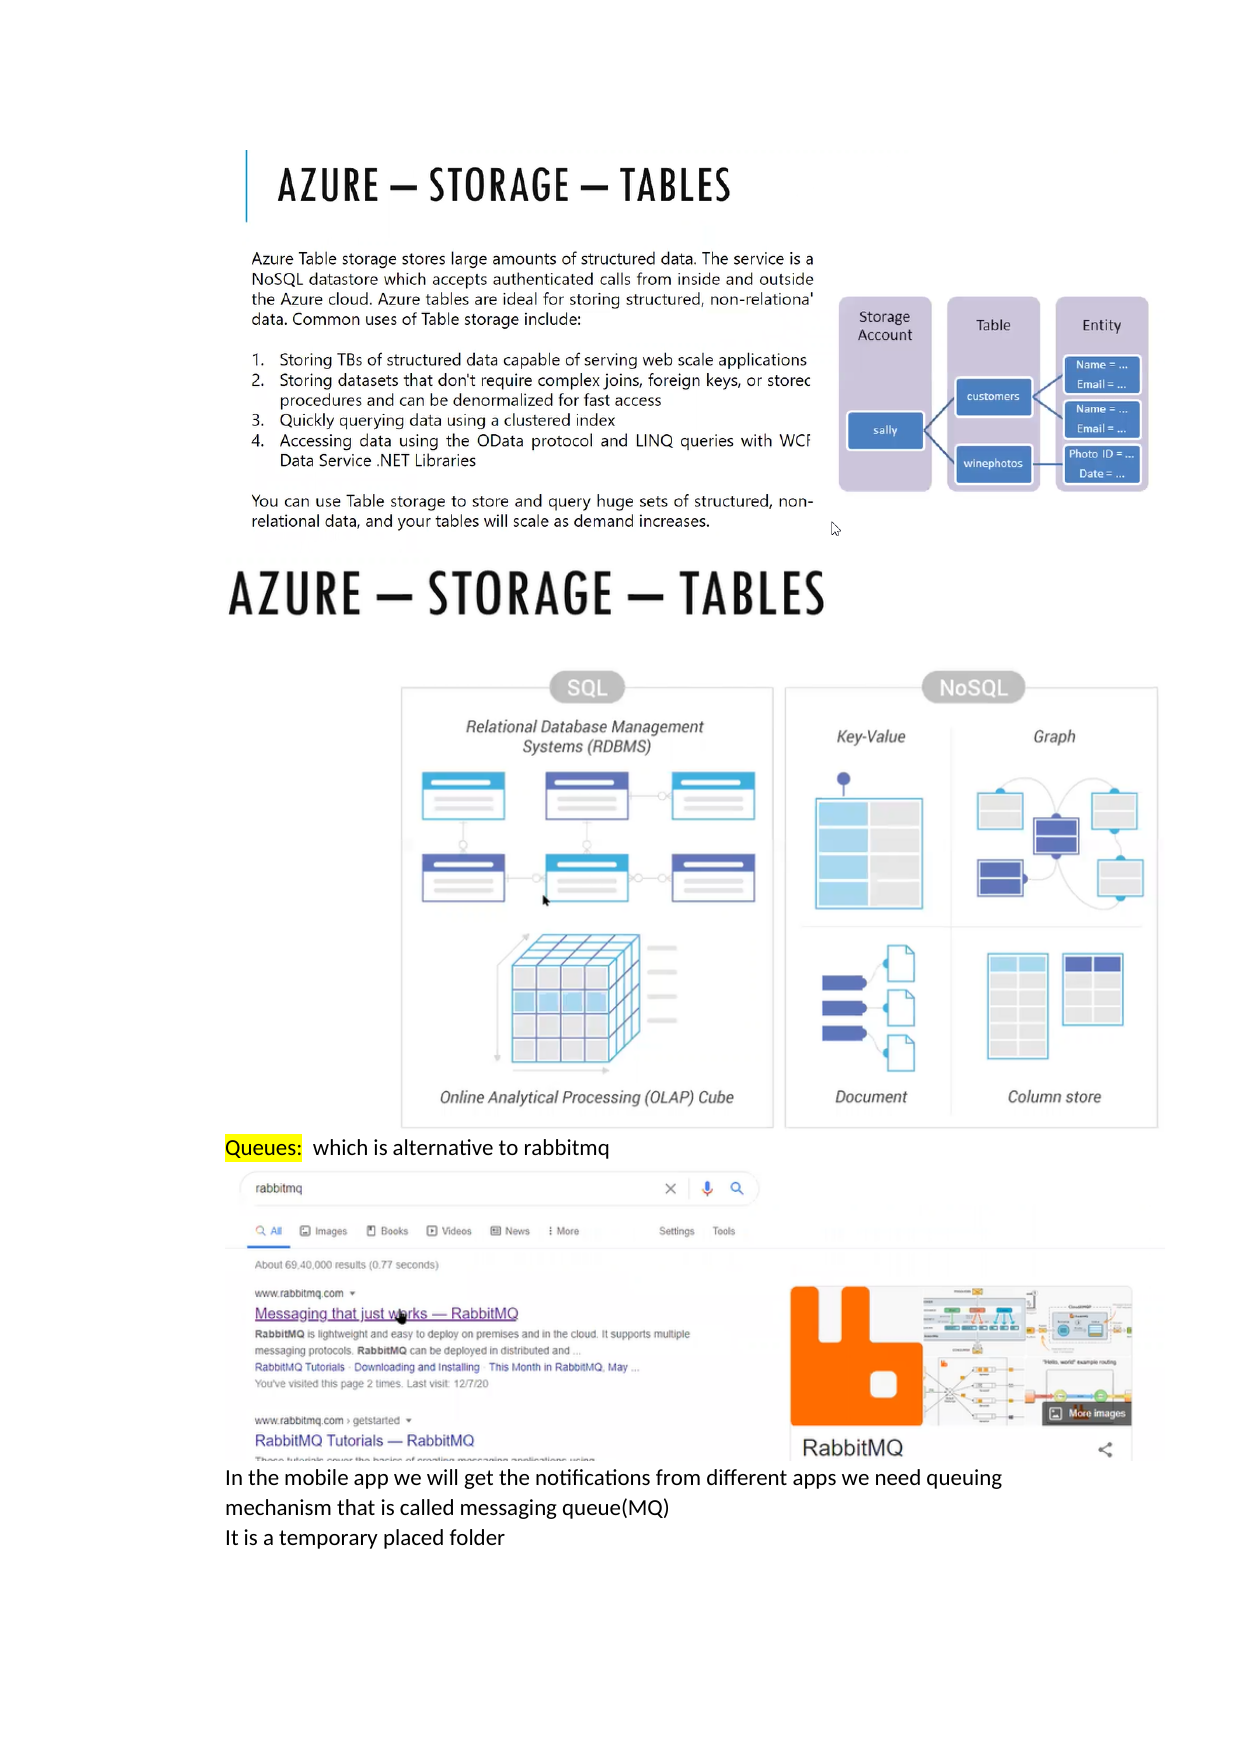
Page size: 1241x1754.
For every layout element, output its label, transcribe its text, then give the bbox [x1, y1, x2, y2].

picture [225, 150, 1166, 553]
list In the mobile app we will get the notifications from different apps we need queuing mechanism that is called messaging queue(MQ) [225, 1463, 1090, 1521]
list It is a temporary placed folder [225, 1523, 1090, 1551]
list Queues: which is alternative to rabbitmq [225, 1133, 1090, 1162]
picture [225, 1163, 1166, 1461]
picture [225, 554, 1166, 1132]
